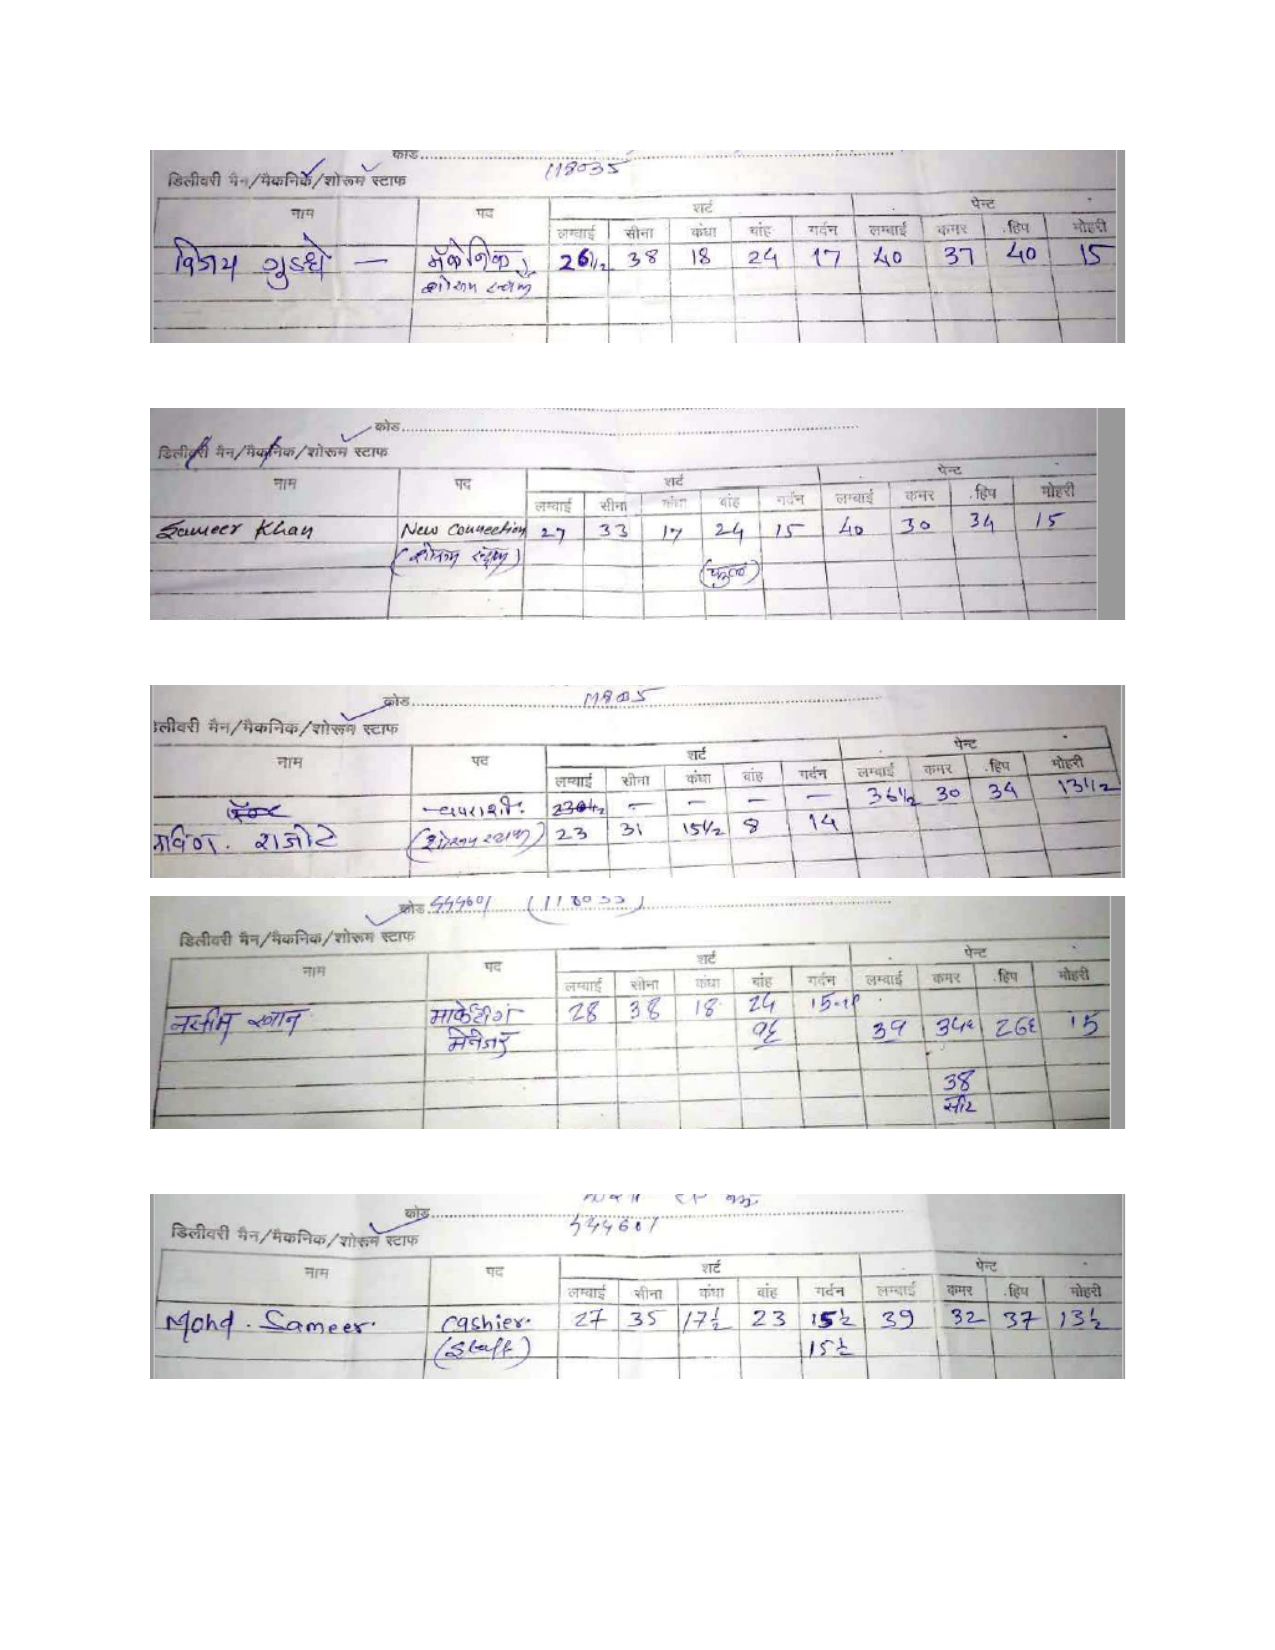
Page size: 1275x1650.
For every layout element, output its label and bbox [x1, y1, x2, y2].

picture [150, 408, 1125, 620]
picture [150, 1194, 1125, 1379]
picture [150, 896, 1125, 1129]
picture [150, 685, 1125, 878]
picture [150, 150, 1125, 343]
